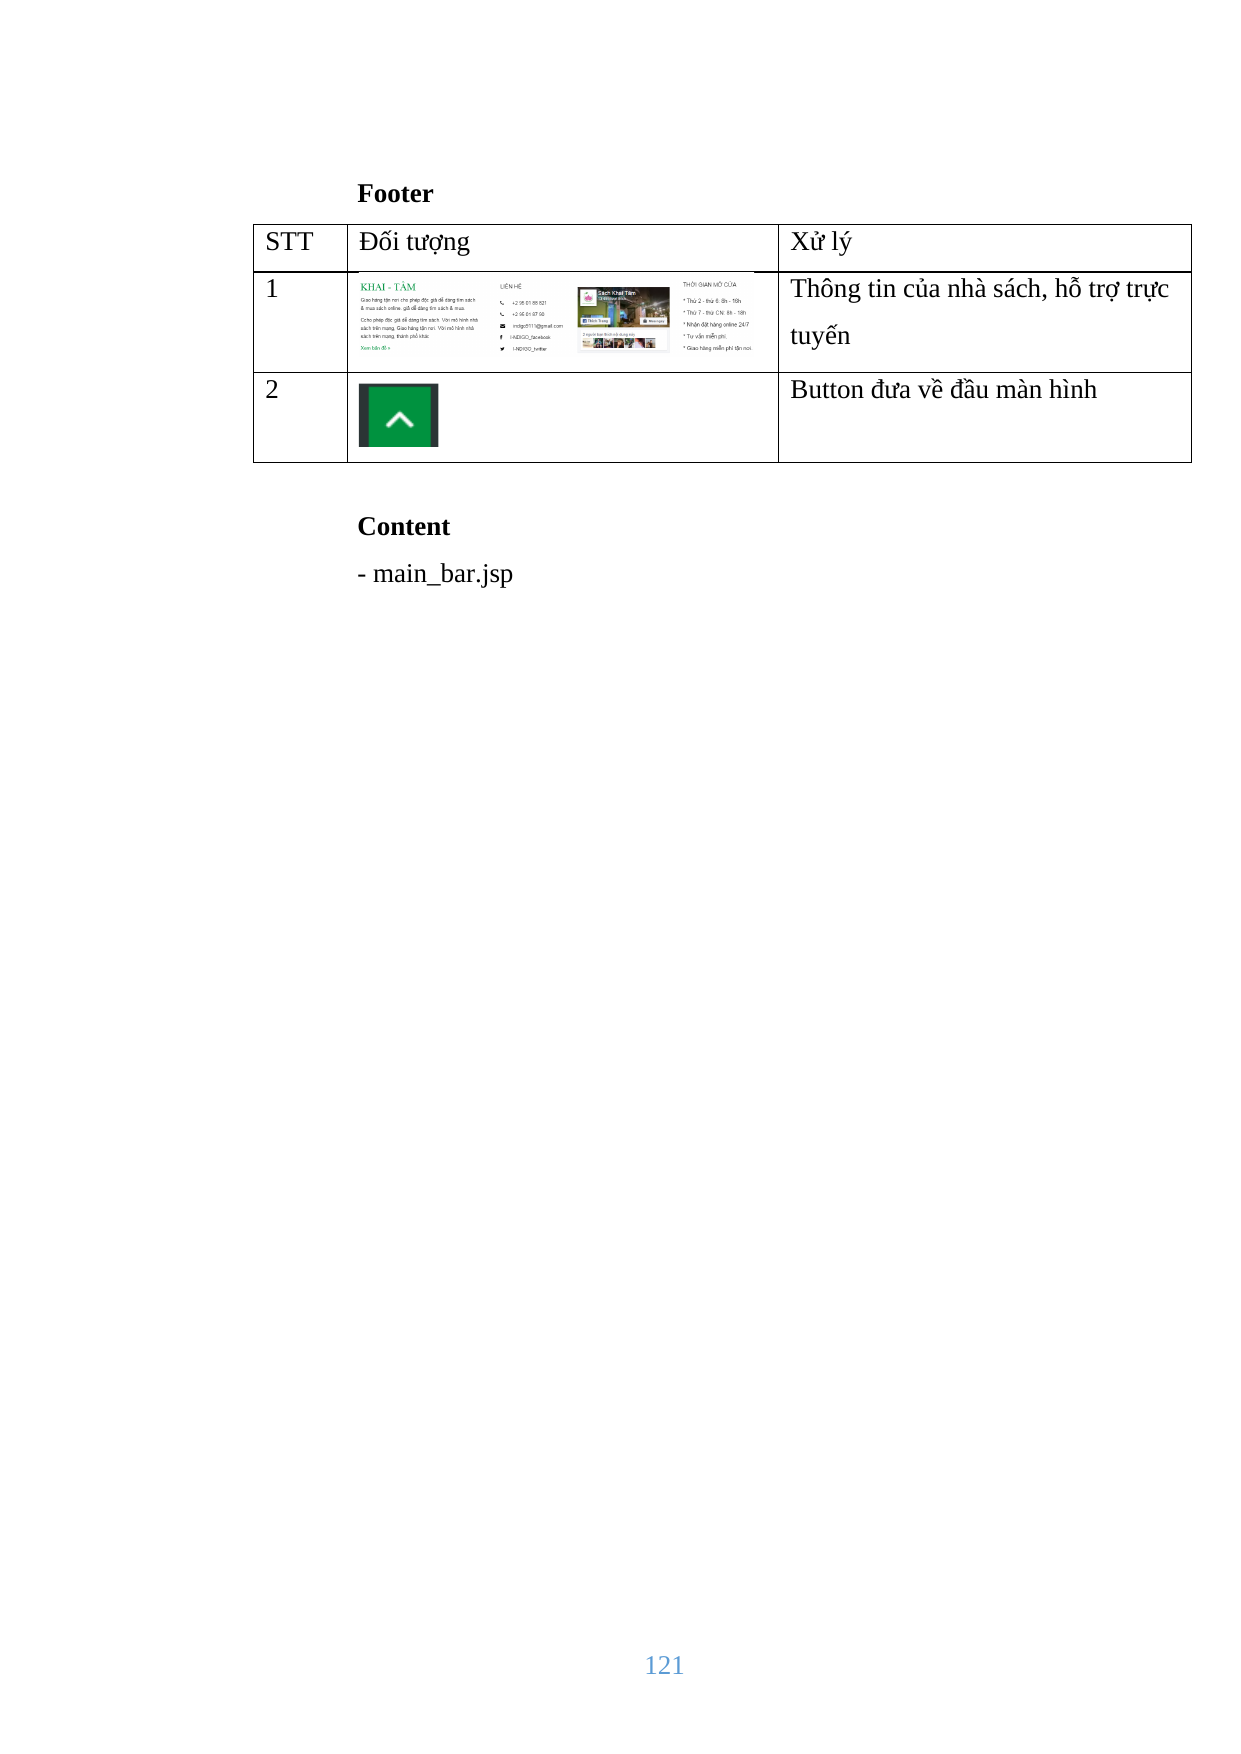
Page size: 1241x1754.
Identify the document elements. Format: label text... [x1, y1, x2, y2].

table_cell Button đưa về đầu màn hình [779, 373, 1191, 462]
picture [358, 373, 439, 447]
table_header Xử lý [779, 225, 1191, 271]
picture [358, 272, 755, 357]
table_header Đối tượng [348, 225, 778, 271]
text - main_bar.jsp [357, 557, 1122, 588]
text Content [357, 510, 1122, 541]
text Footer [282, 177, 1122, 208]
table_cell 1 [254, 273, 347, 372]
table_cell Thông tin của nhà sách, hỗ trợ trực tuyến [779, 273, 1191, 372]
table_cell [348, 273, 778, 372]
table_cell [348, 373, 778, 462]
table_cell 2 [254, 373, 347, 462]
table_header STT [254, 225, 347, 271]
